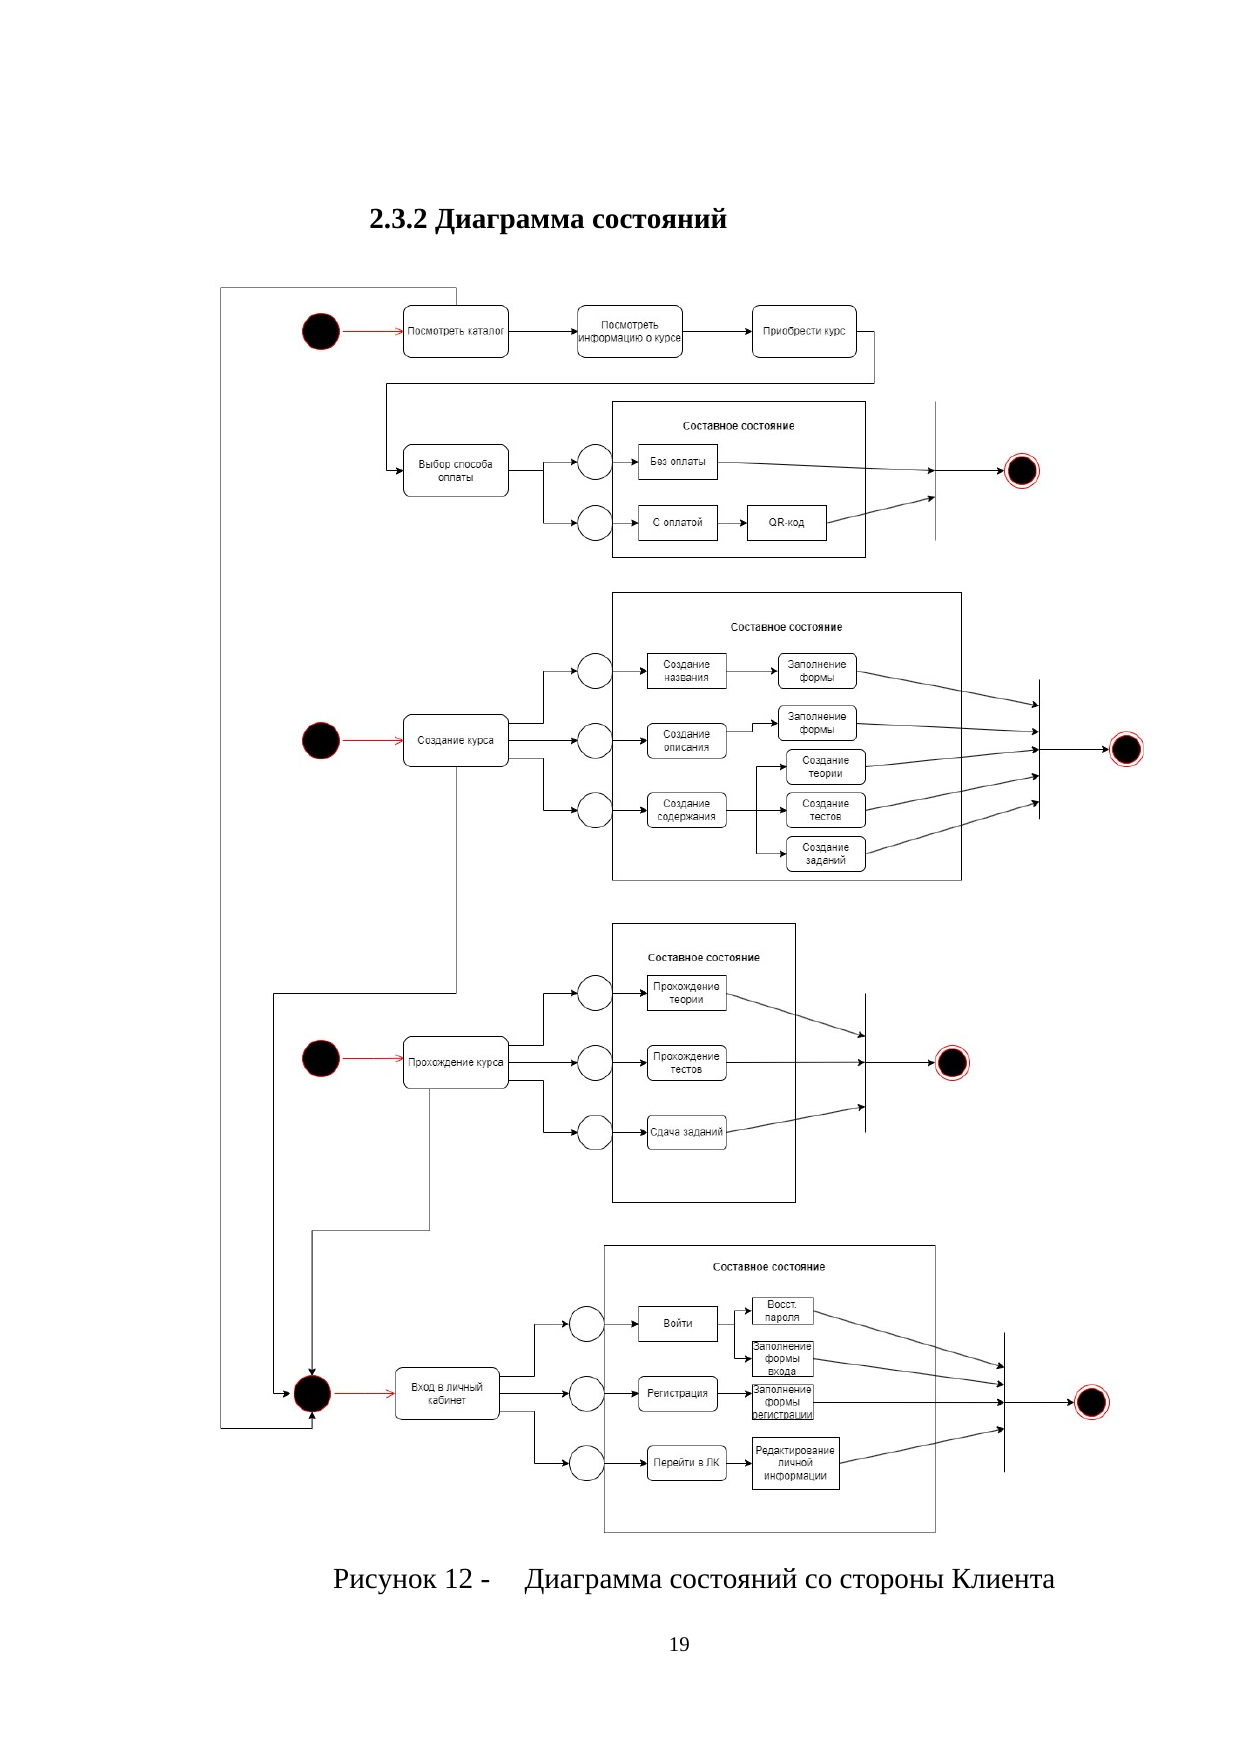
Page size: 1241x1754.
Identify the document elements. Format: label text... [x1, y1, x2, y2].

picture [214, 281, 1144, 1533]
list Диаграмма состояний [369, 202, 1181, 235]
